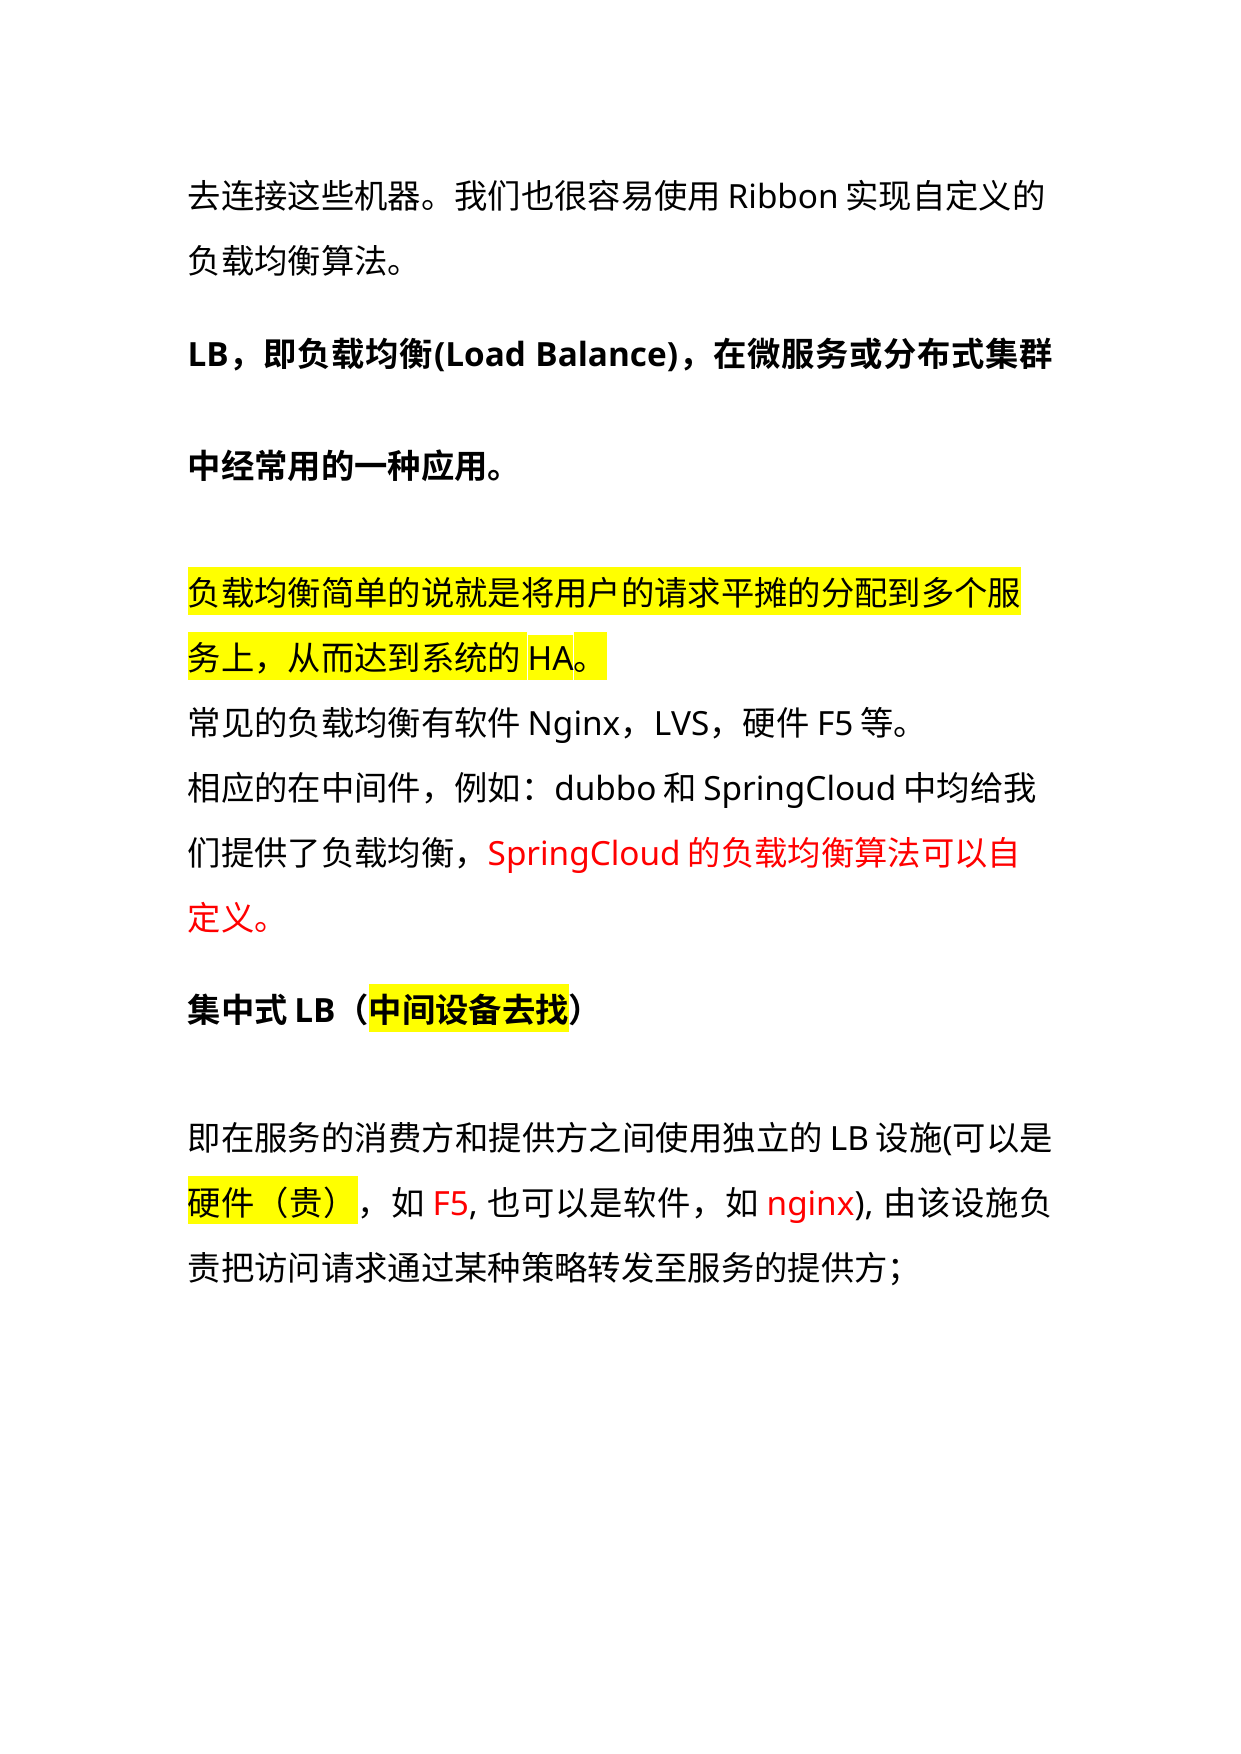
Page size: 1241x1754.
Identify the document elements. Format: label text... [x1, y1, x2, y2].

subtitle 集中式LB（中间设备去找） [187, 976, 1053, 1041]
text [187, 162, 1053, 292]
text 常见的负载均衡有软件Nginx，LVS，硬件 F5等。 [187, 689, 1053, 754]
text 相应的在中间件，例如：dubbo和SpringCloud中均给我们提供了负载均衡，SpringCloud的负载均衡算法可以自定义。 [187, 754, 1053, 949]
text 即在服务的消费方和提供方之间使用独立的LB设施(可以是硬件（贵），如F5, 也可以是软件，如nginx), 由该设施负责把访问请求通过某种策略转发至服务的提供方； [187, 1103, 1053, 1298]
text 负载均衡简单的说就是将用户的请求平摊的分配到多个服务上，从而达到系统的HA。 [187, 559, 1053, 689]
subtitle LB，即负载均衡(Load Balance)，在微服务或分布式集群中经常用的一种应用。 [187, 319, 1053, 496]
